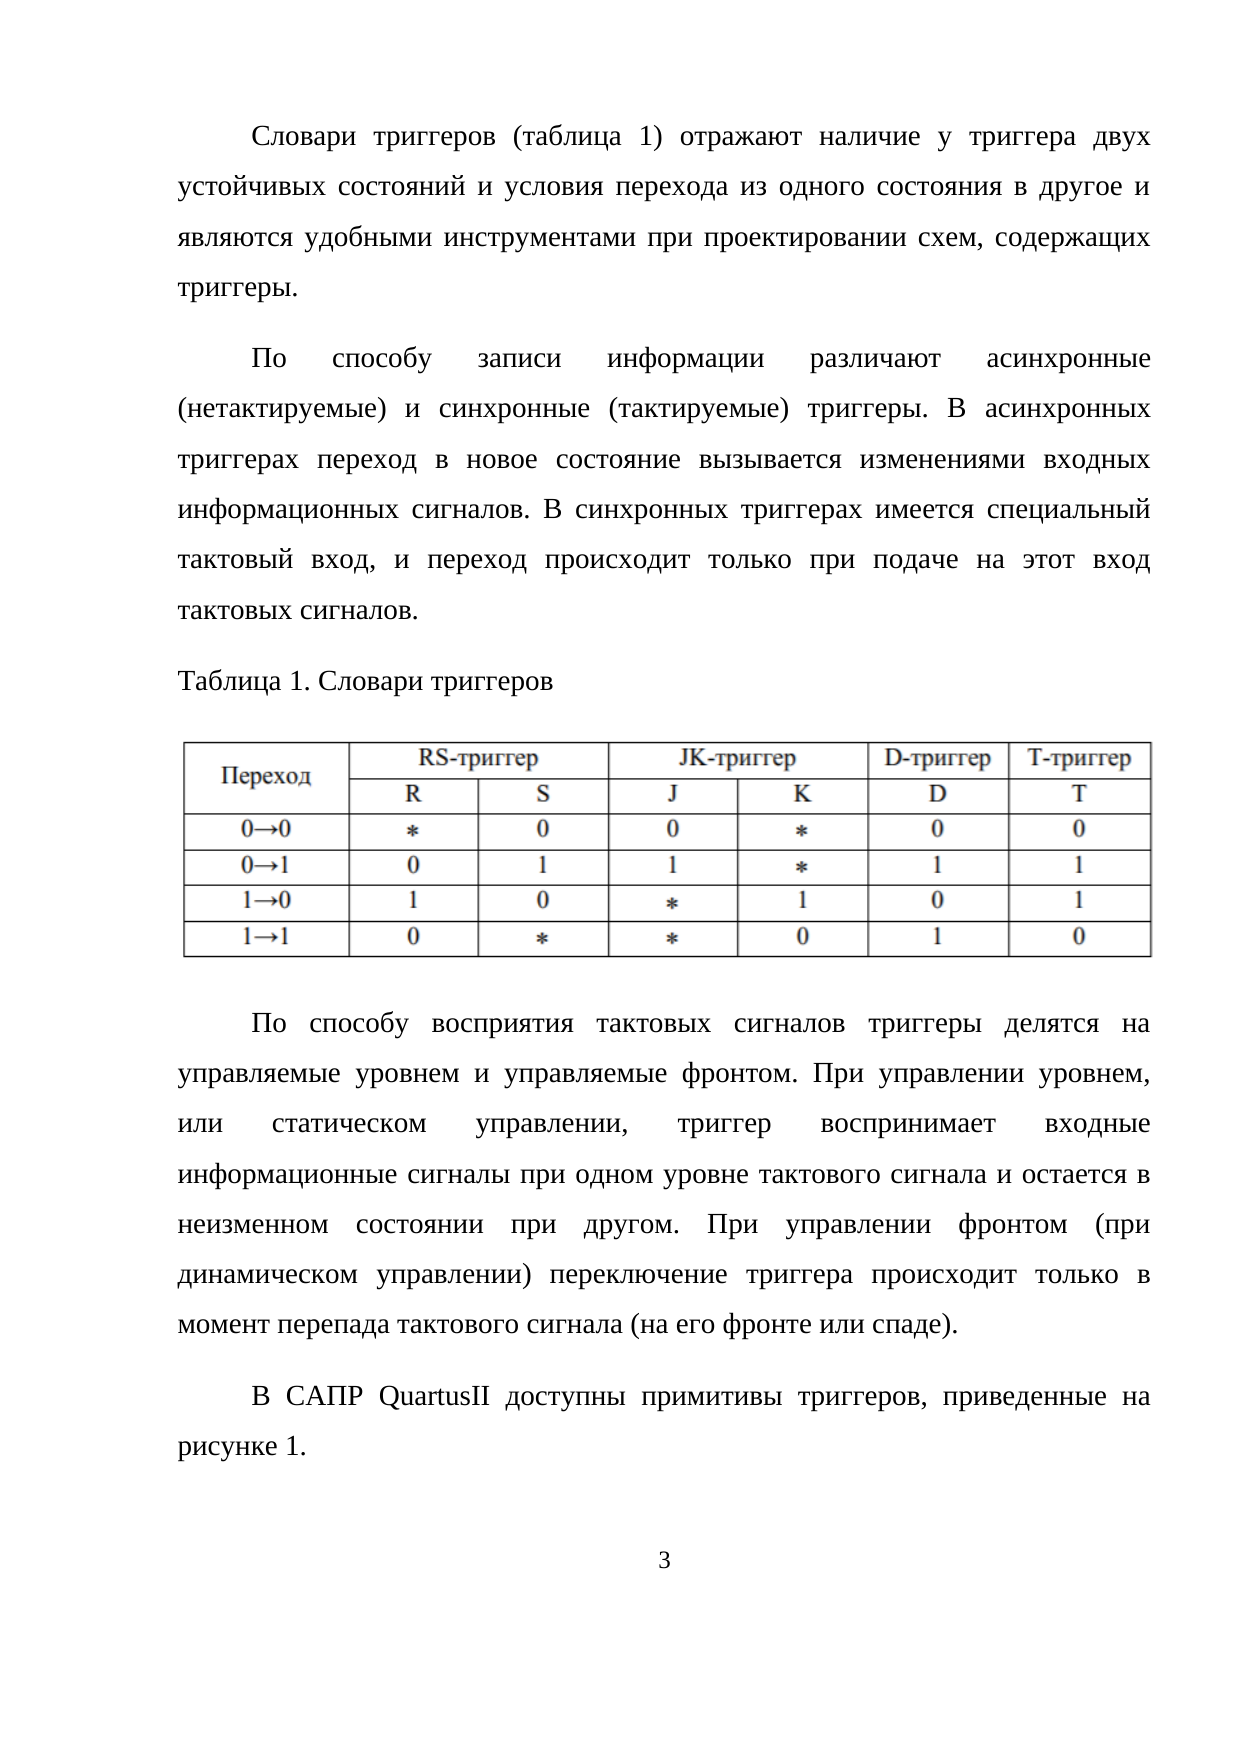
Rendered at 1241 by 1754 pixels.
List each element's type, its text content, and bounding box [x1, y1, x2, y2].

text По способу восприятия тактовых сигналов триггеры делятся на управляемые уровнем и управляемые фронтом. При управлении уровнем, или статическом управлении, триггер воспринимает входные информационные сигналы при одном уровне тактового сигнала и остается в неизменном состоянии при другом. При управлении фронтом (при динамическом управлении) переключение триггера происходит только в момент перепада тактового сигнала (на его фронте или спаде). [177, 1005, 1152, 1340]
text Словари триггеров (таблица 1) отражают наличие у триггера двух устойчивых состояний и условия перехода из одного состояния в другое и являются удобными инструментами при проектировании схем, содержащих триггеры. [177, 118, 1152, 303]
text Таблица 1. Словари триггеров [177, 663, 1152, 696]
text По способу записи информации различают асинхронные (нетактируемые) и синхронные (тактируемые) триггеры. В асинхронных триггерах переход в новое состояние вызывается изменениями входных информационных сигналов. В синхронных триггерах имеется специальный тактовый вход, и переход происходит только при подаче на этот вход тактовых сигналов. [177, 340, 1152, 625]
text В САПР QuartusII доступны примитивы триггеров, приведенные на рисунке 1. [177, 1378, 1152, 1462]
picture [177, 734, 1159, 969]
